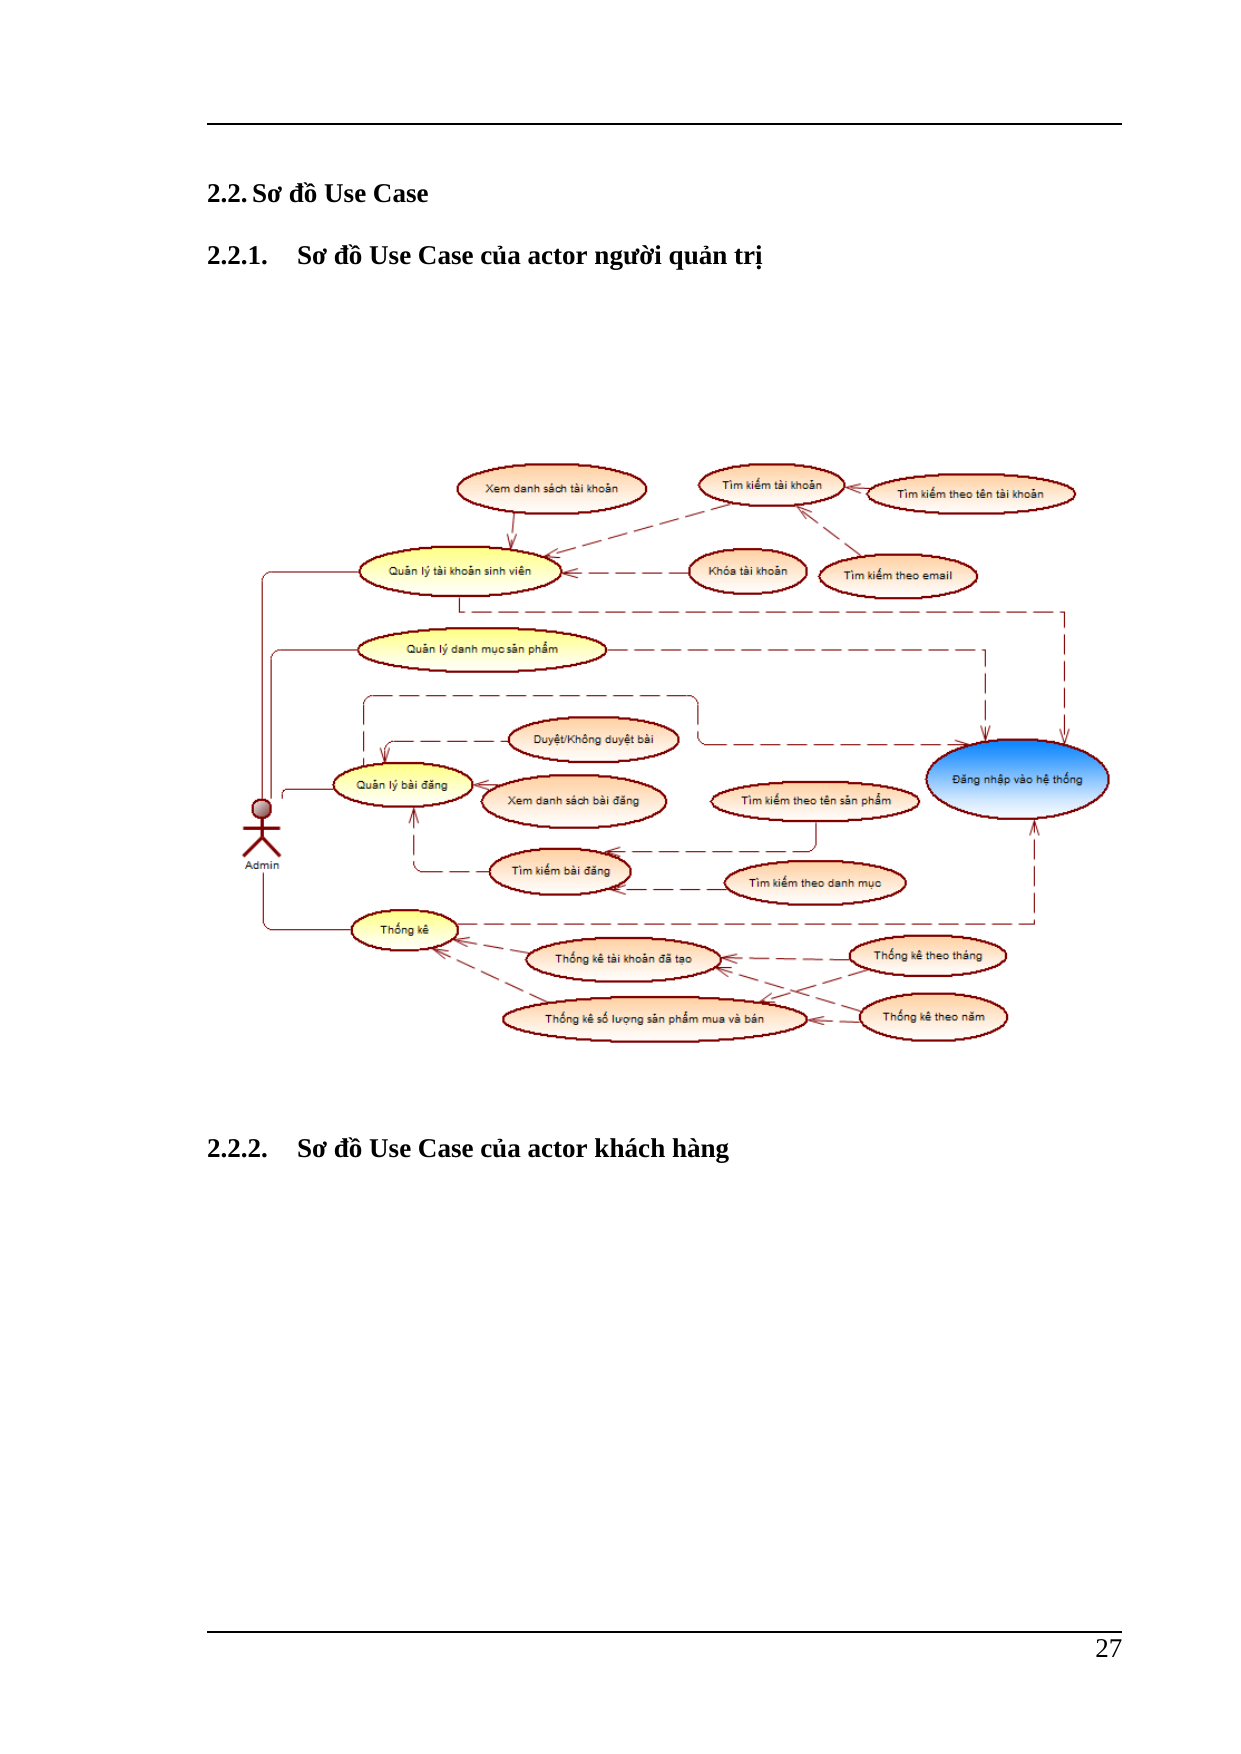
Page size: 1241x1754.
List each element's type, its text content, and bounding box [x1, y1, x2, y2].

picture [206, 440, 1123, 1064]
subtitle 2.2.1. Sơ đồ Use Case của actor người quản trị [207, 239, 1122, 271]
subtitle 2.2.2. Sơ đồ Use Case của actor khách hàng [207, 1132, 1122, 1163]
subtitle 2.2. Sơ đồ Use Case [207, 177, 1122, 208]
